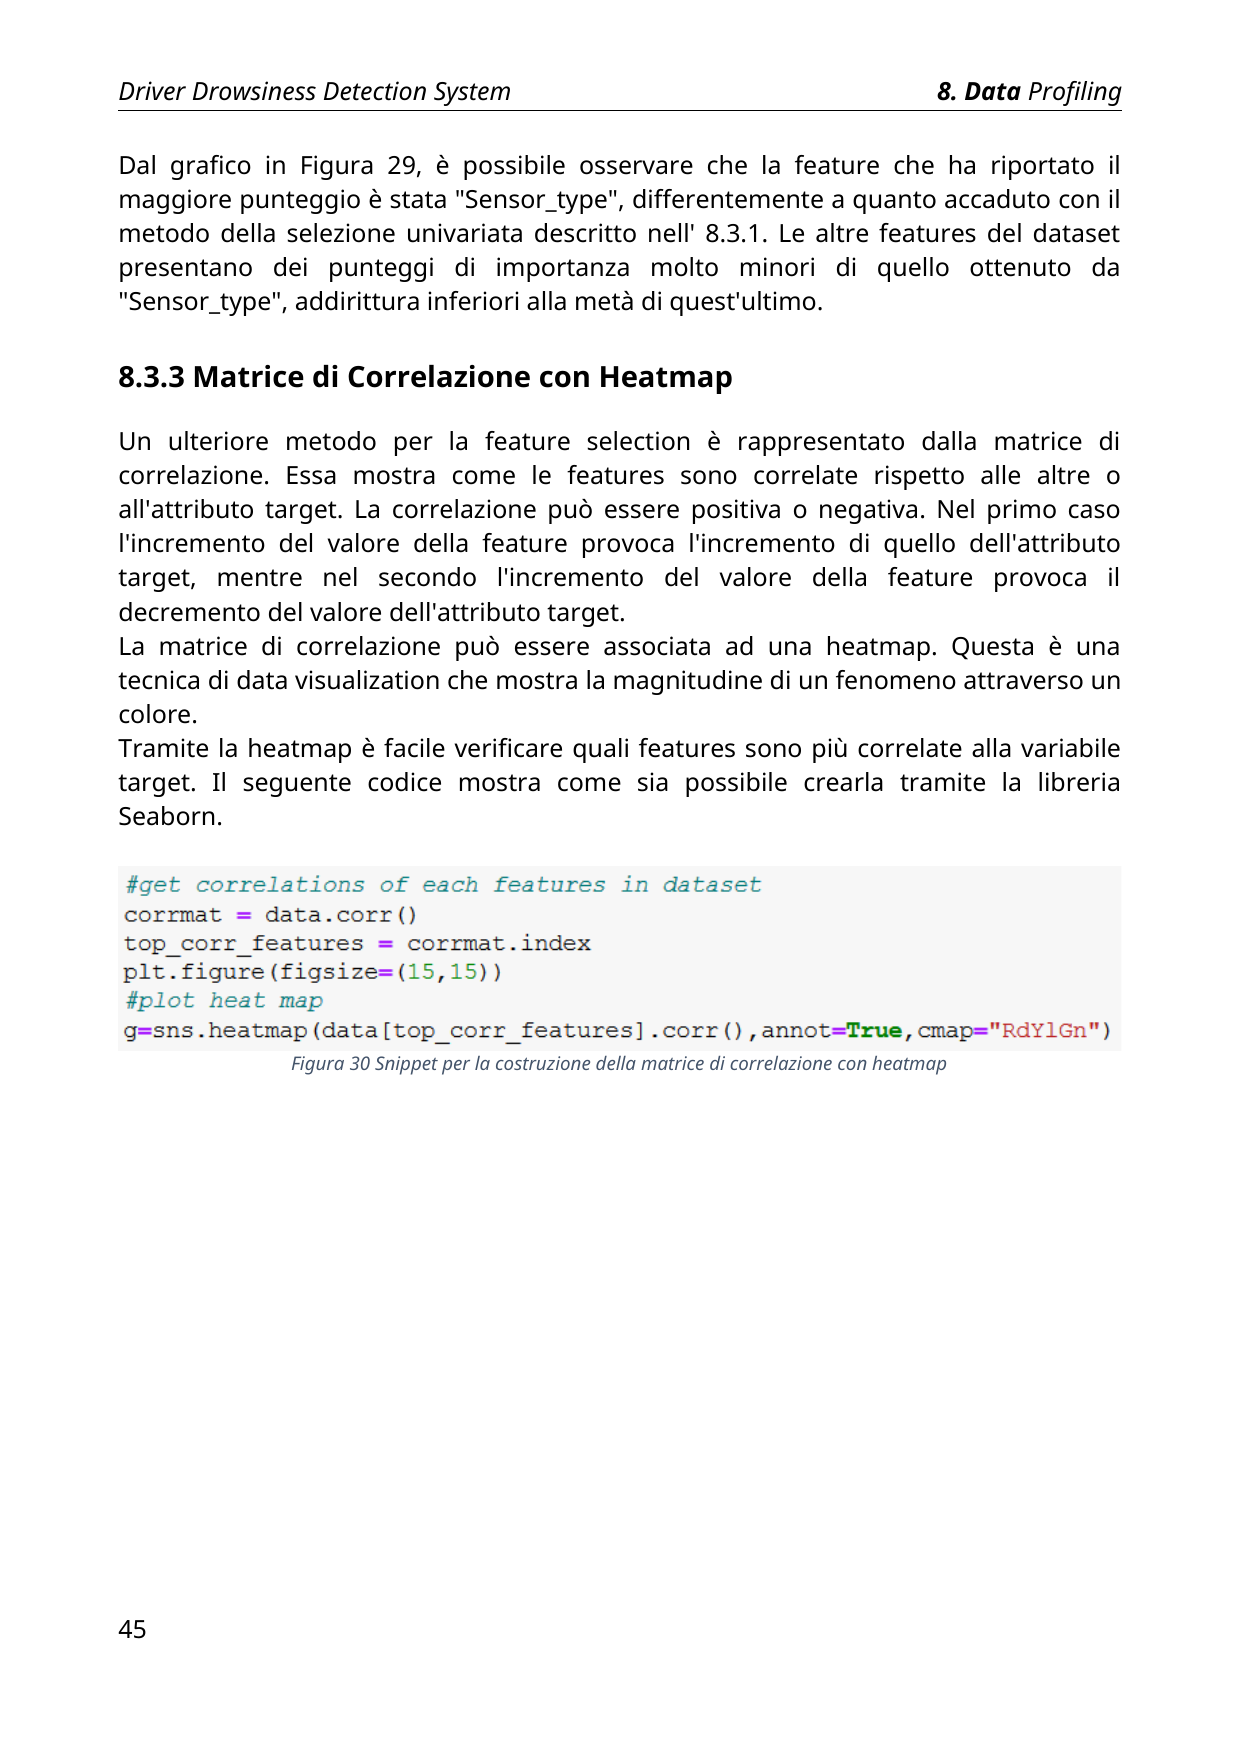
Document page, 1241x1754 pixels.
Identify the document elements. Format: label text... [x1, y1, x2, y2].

text Un ulteriore metodo per la feature selection è rappresentato dalla matrice di correlazione. Essa mostra come le features sono correlate rispetto alle altre o all'attributo target. La correlazione può essere positiva o negativa. Nel primo caso l'incremento del valore della feature provoca l'incremento di quello dell'attributo target, mentre nel secondo l'incremento del valore della feature provoca il decremento del valore dell'attributo target. [118, 424, 1122, 628]
text Dal grafico in Figura 29, è possibile osservare che la feature che ha riportato il maggiore punteggio è stata "Sensor_type", differentemente a quanto accaduto con il metodo della selezione univariata descritto nell' 8.3.1. Le altre features del dataset presentano dei punteggi di importanza molto minori di quello ottenuto da "Sensor_type", addirittura inferiori alla metà di quest'ultimo. [118, 148, 1122, 318]
text Figura 30 Snippet per la costruzione della matrice di correlazione con heatmap [118, 1051, 1122, 1076]
text La matrice di correlazione può essere associata ad una heatmap. Questa è una tecnica di data visualization che mostra la magnitudine di un fenomeno attraverso un colore. [118, 628, 1122, 730]
picture [118, 866, 1122, 1051]
subtitle 8.3.3 Matrice di Correlazione con Heatmap [118, 356, 1122, 396]
text Tramite la heatmap è facile verificare quali features sono più correlate alla variabile target. Il seguente codice mostra come sia possibile crearla tramite la libreria Seaborn. [118, 730, 1122, 833]
